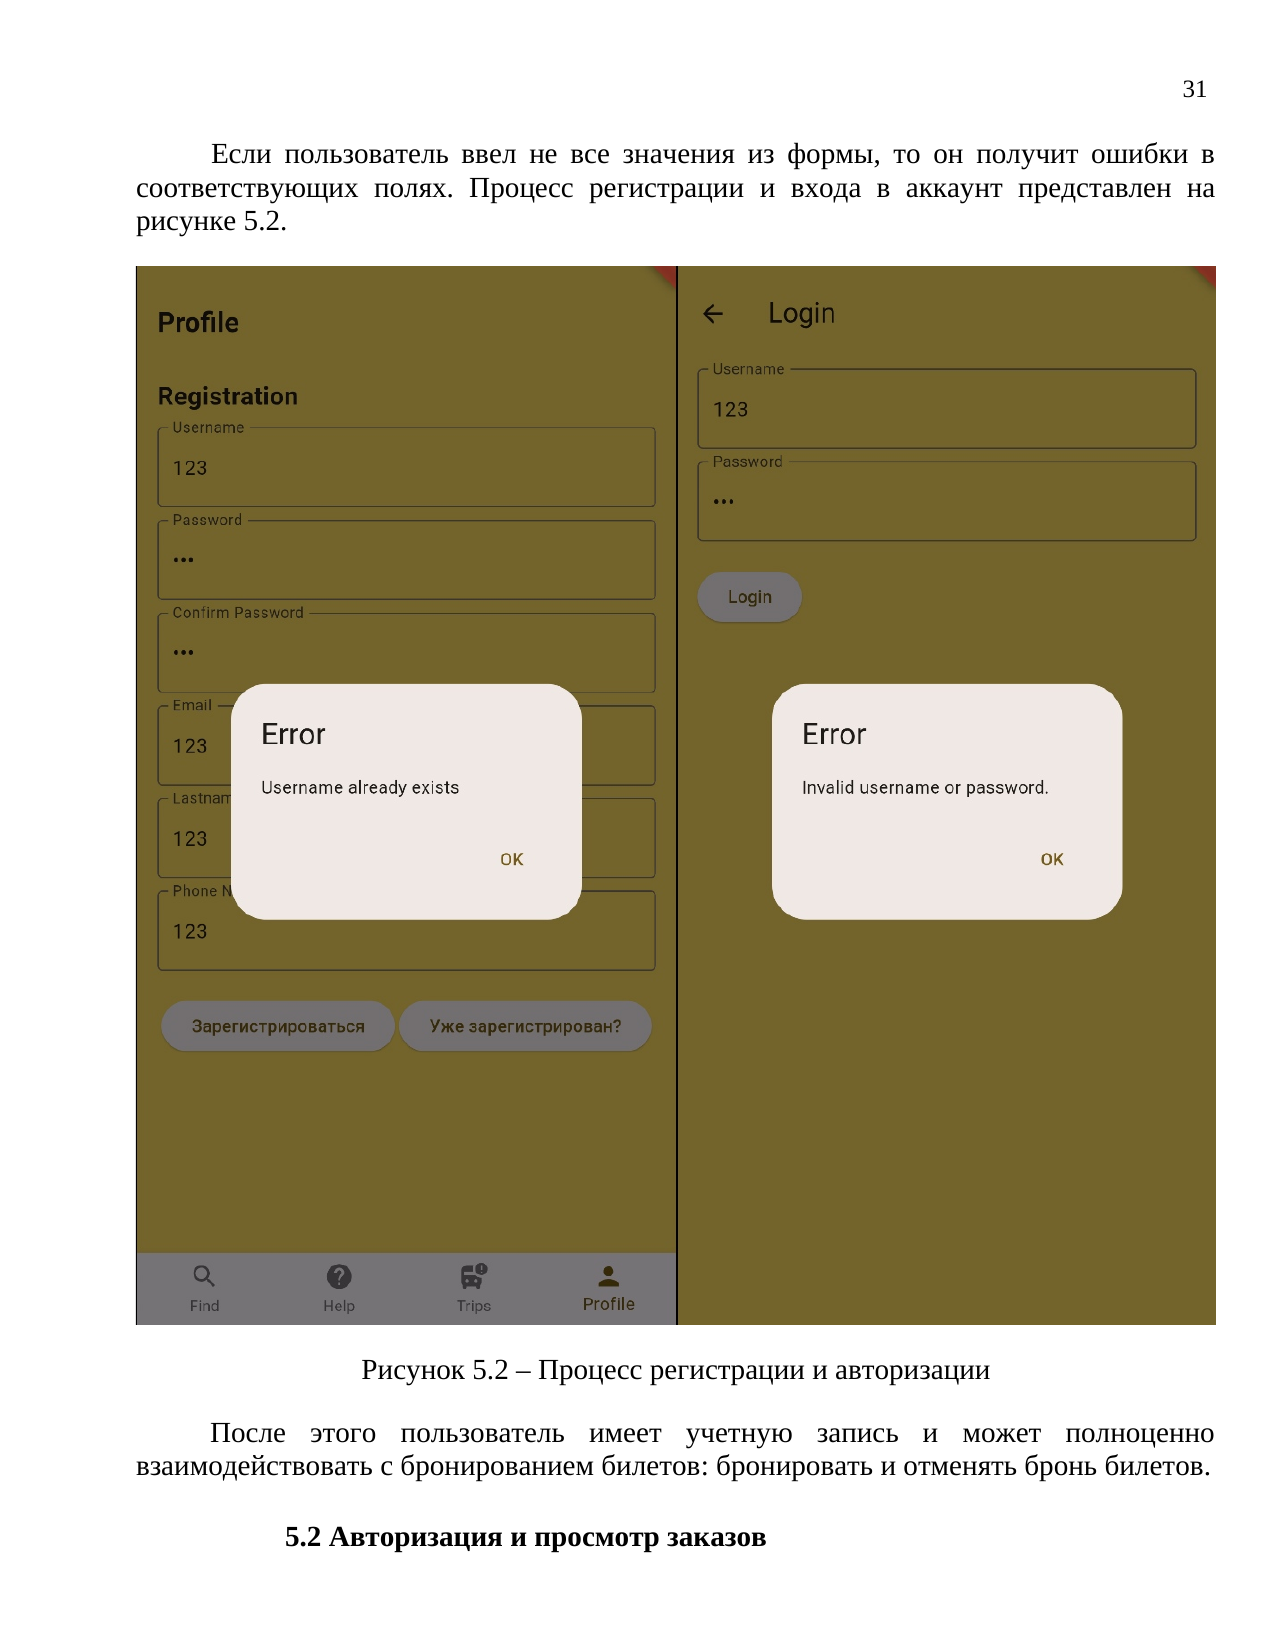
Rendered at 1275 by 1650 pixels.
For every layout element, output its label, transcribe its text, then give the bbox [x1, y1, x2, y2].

picture [135, 266, 1216, 1325]
list Авторизация и просмотр заказов [211, 1519, 1216, 1553]
text Если пользователь ввел не все значения из формы, то он получит ошибки в соответствующих полях. Процесс регистрации и входа в аккаунт представлен на рисунке 5.2. [136, 136, 1216, 237]
text Рисунок 5.2 – Процесс регистрации и авторизации [136, 1352, 1216, 1386]
text После этого пользователь имеет учетную запись и может полноценно взаимодействовать с бронированием билетов: бронировать и отменять бронь билетов. [136, 1415, 1216, 1482]
